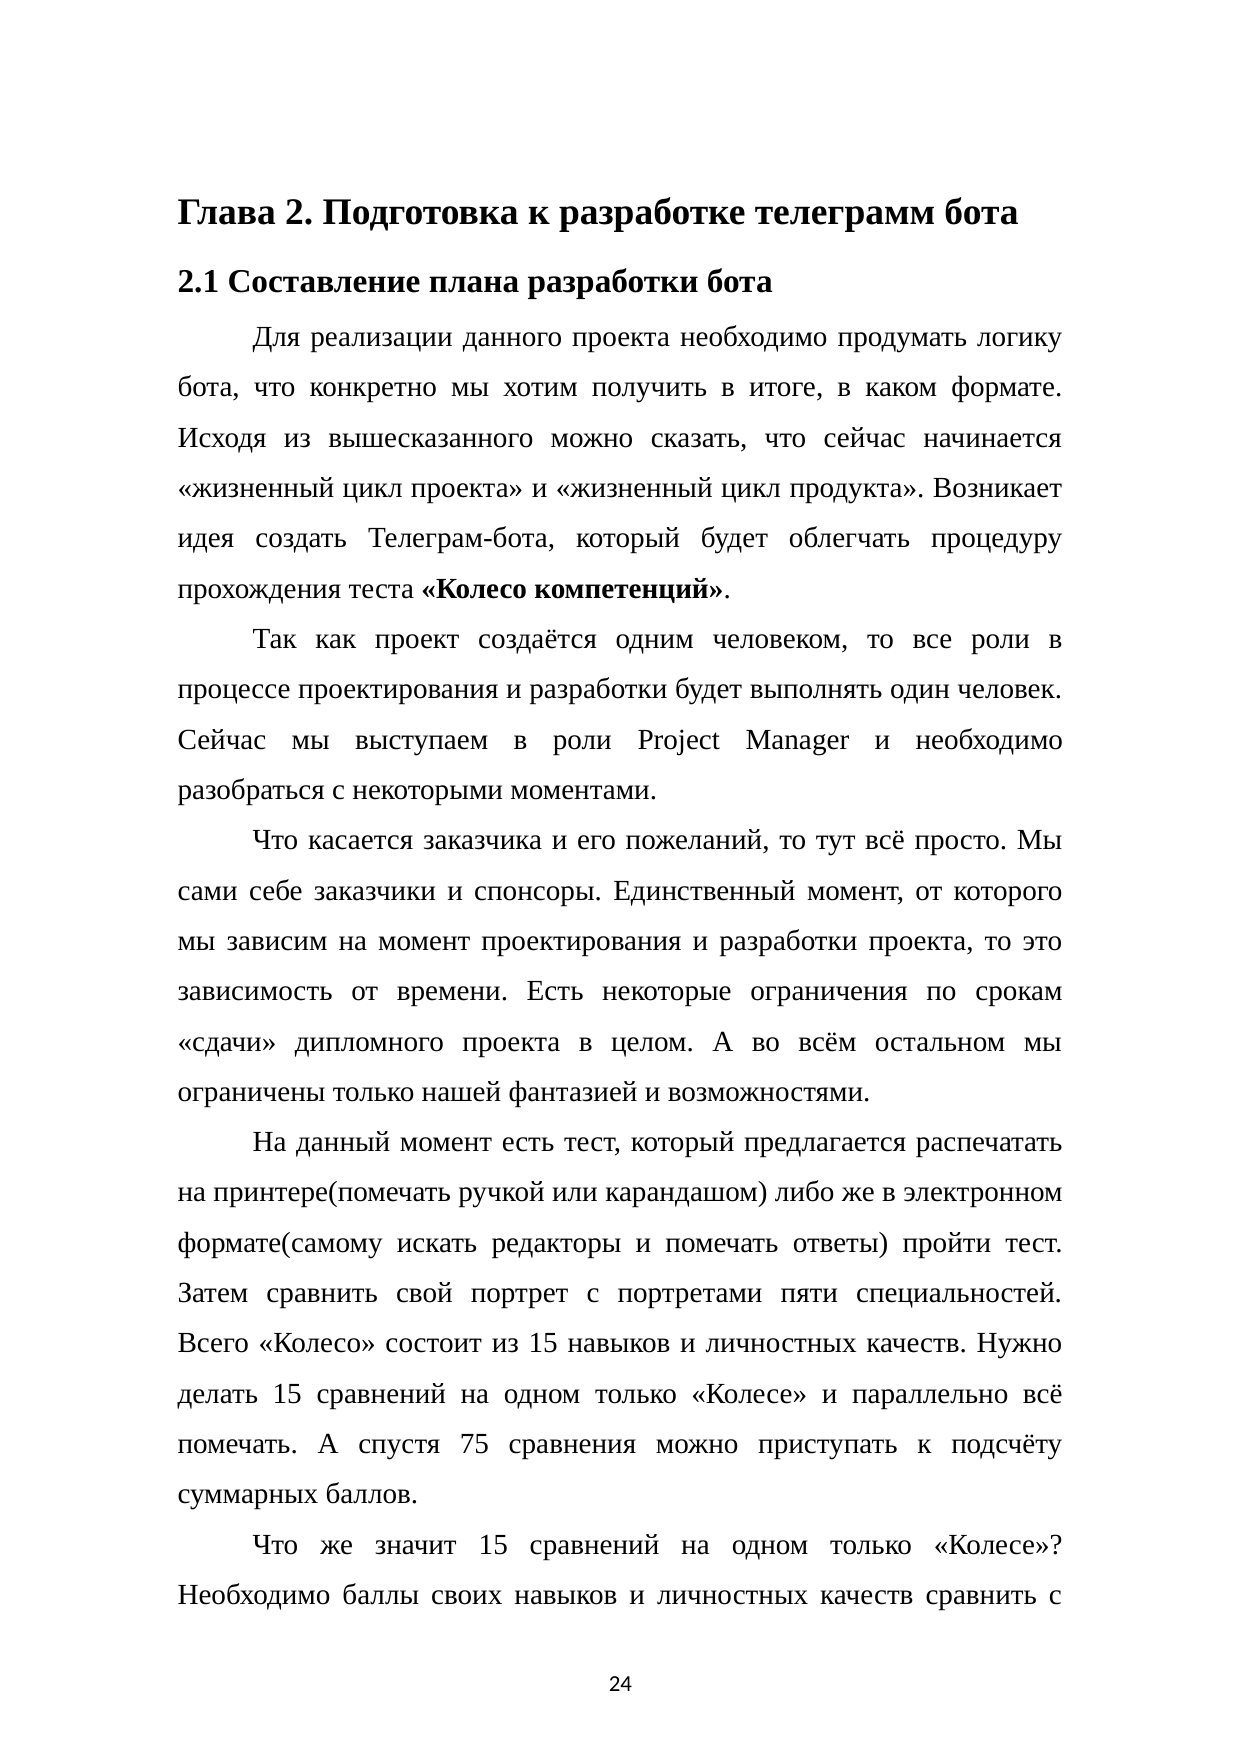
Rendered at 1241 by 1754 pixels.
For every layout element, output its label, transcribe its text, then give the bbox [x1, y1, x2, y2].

text Для реализации данного проекта необходимо продумать логику бота, что конкретно мы хотим получить в итоге, в каком формате. Исходя из вышесказанного можно сказать, что сейчас начинается «жизненный цикл проекта» и «жизненный цикл продукта». Возникает идея создать Телеграм-бота, который будет облегчать процедуру прохождения теста «Колесо компетенций». [177, 319, 1063, 604]
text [177, 1527, 1063, 1611]
text На данный момент есть тест, который предлагается распечатать на принтере(помечать ручкой или карандашом) либо же в электронном формате(самому искать редакторы и помечать ответы) пройти тест. Затем сравнить свой портрет с портретами пяти специальностей. Всего «Колесо» состоит из 15 навыков и личностных качеств. Нужно делать 15 сравнений на одном только «Колесе» и параллельно всё помечать. А спустя 75 сравнения можно приступать к подсчёту суммарных баллов. [177, 1124, 1063, 1510]
text 2.1 Составление плана разработки бота [177, 261, 1063, 299]
text Глава 2. Подготовка к разработке телеграмм бота [177, 190, 1063, 233]
text Что касается заказчика и его пожеланий, то тут всё просто. Мы сами себе заказчики и спонсоры. Единственный момент, от которого мы зависим на момент проектирования и разработки проекта, то это зависимость от времени. Есть некоторые ограничения по срокам «сдачи» дипломного проекта в целом. А во всём остальном мы ограничены только нашей фантазией и возможностями. [177, 822, 1063, 1107]
text Так как проект создаётся одним человеком, то все роли в процессе проектирования и разработки будет выполнять один человек. Сейчас мы выступаем в роли Project Manager и необходимо разобраться с некоторыми моментами. [177, 621, 1063, 806]
